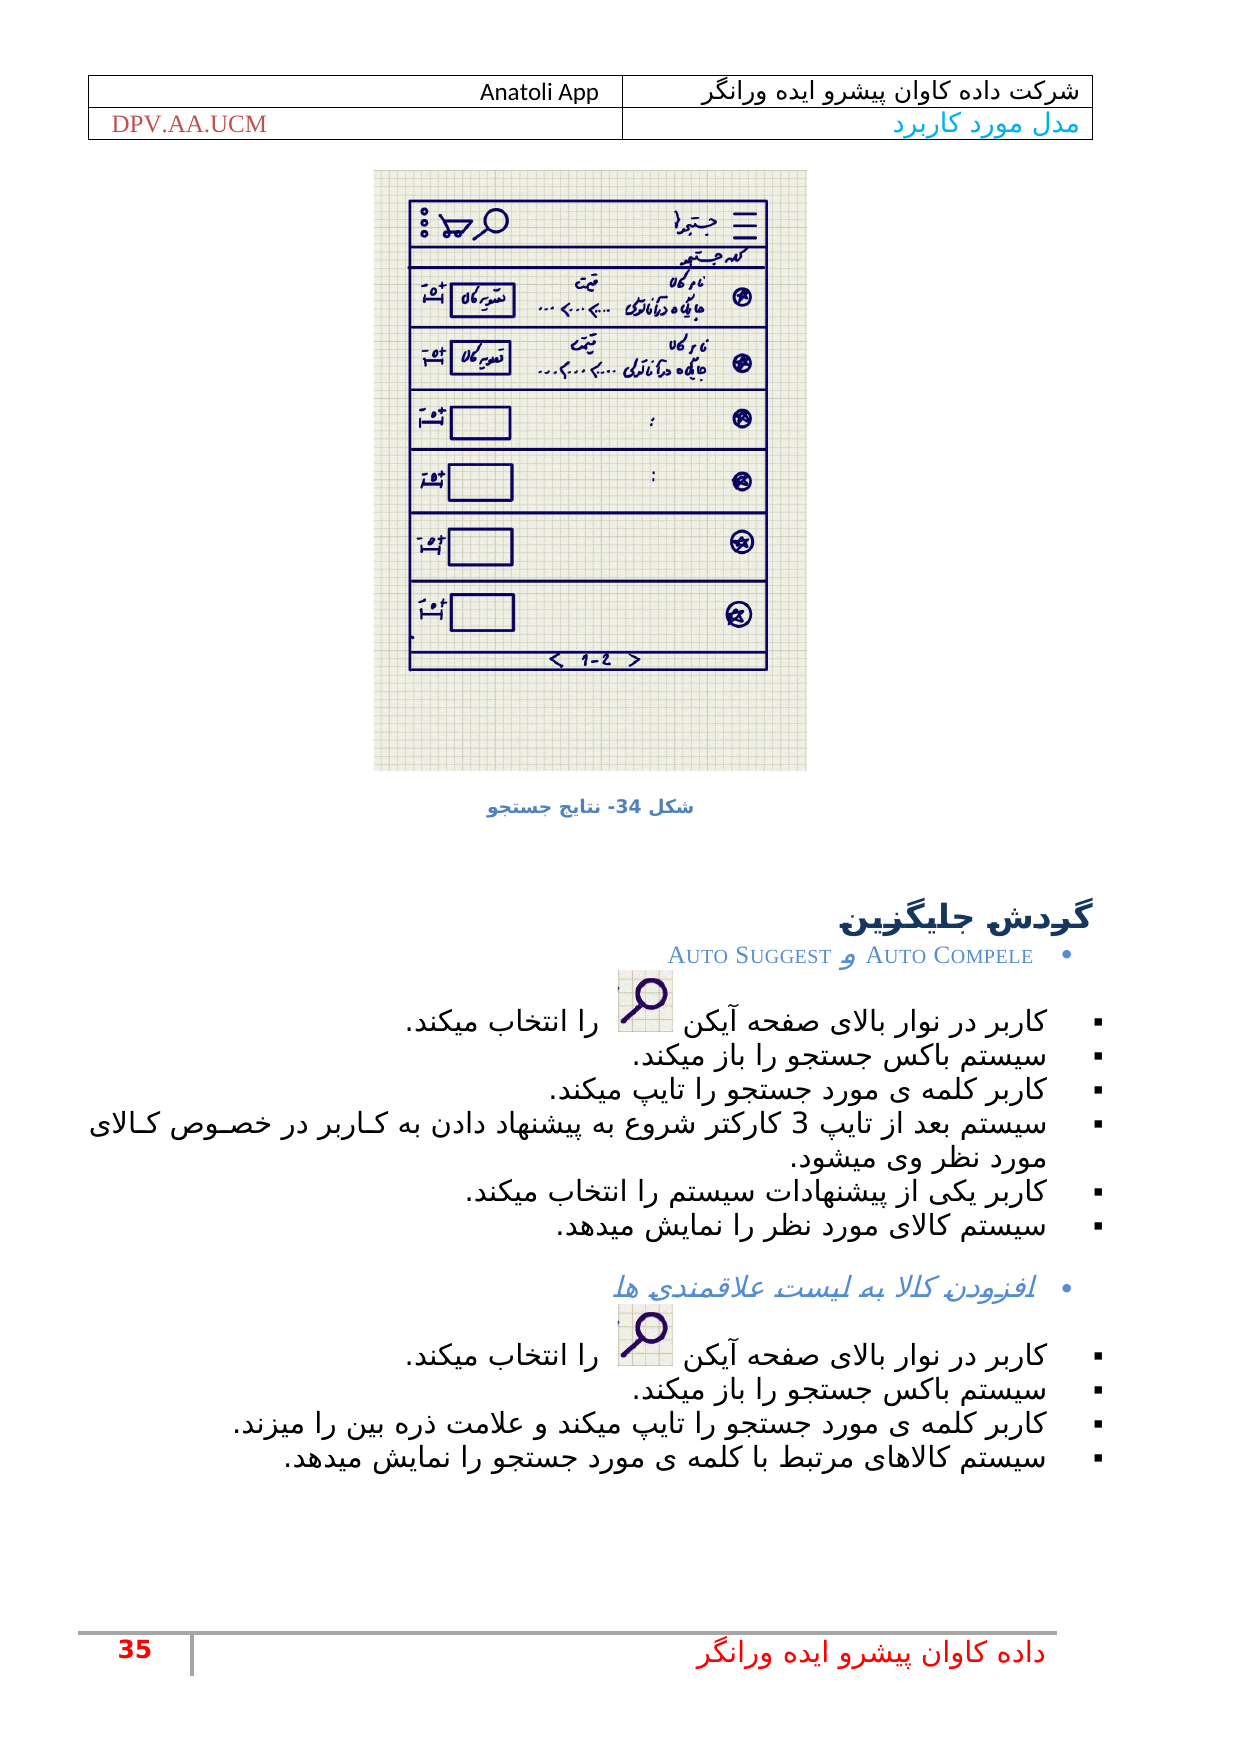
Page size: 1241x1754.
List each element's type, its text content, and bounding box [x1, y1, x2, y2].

list کاربر یکی از پیشنهادات سیستم را انتخاب میکند. [89, 1174, 1092, 1208]
list کاربر کلمه ی مورد جستجو را تایپ میکند و علامت ذره بین را میزند. [89, 1406, 1092, 1440]
picture [617, 970, 674, 1032]
list كاربر در نوار بالای صفحه آیکن را انتخاب میکند. [89, 1305, 1092, 1372]
picture [617, 1304, 674, 1366]
text شکل 34- نتایج جستجو [89, 796, 1092, 818]
list سیستم باکس جستجو را باز میکند. [89, 1372, 1092, 1406]
list سیستم کالای مورد نظر را نمایش میدهد. [89, 1208, 1092, 1242]
picture [373, 170, 808, 771]
list سیستم بعد از تایپ 3 کارکتر شروع به پیشنهاد دادن به کاربر در خصوص کالای مورد نظر وی میشود. [89, 1106, 1092, 1174]
subtitle Auto Compele و Auto Suggest [89, 937, 1063, 971]
subtitle گردش جايگزين [89, 898, 1092, 937]
list كاربر در نوار بالای صفحه آیکن را انتخاب میکند. [89, 971, 1092, 1038]
list کاربر کلمه ی مورد جستجو را تایپ میکند. [89, 1072, 1092, 1106]
list سیستم باکس جستجو را باز میکند. [89, 1038, 1092, 1072]
subtitle افزودن کالا به لیست علاقمندی ها [89, 1271, 1063, 1305]
list سیستم کالاهای مرتبط با کلمه ی مورد جستجو را نمایش میدهد. [89, 1440, 1092, 1474]
